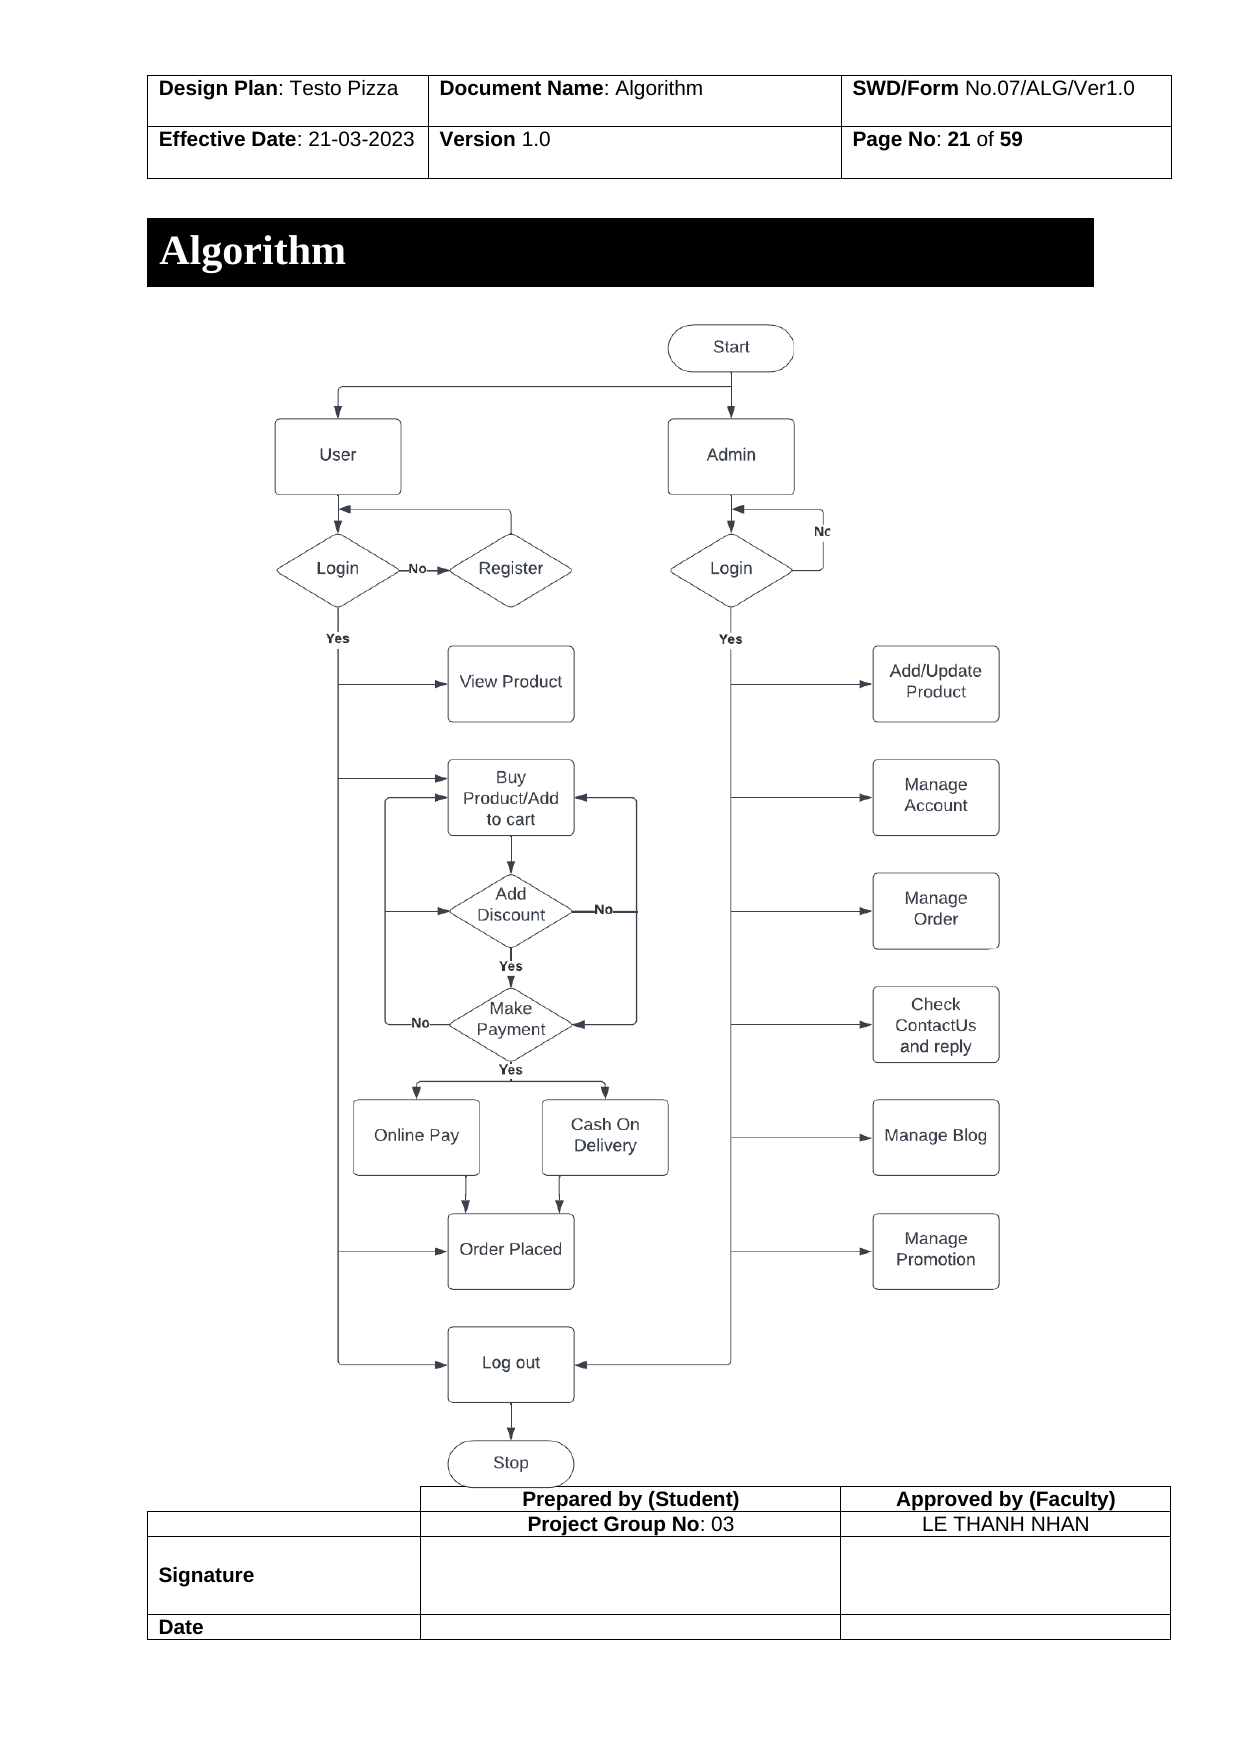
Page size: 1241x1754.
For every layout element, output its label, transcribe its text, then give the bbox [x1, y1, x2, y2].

picture [265, 315, 1010, 1493]
table_header Algorithm [148, 219, 1093, 286]
